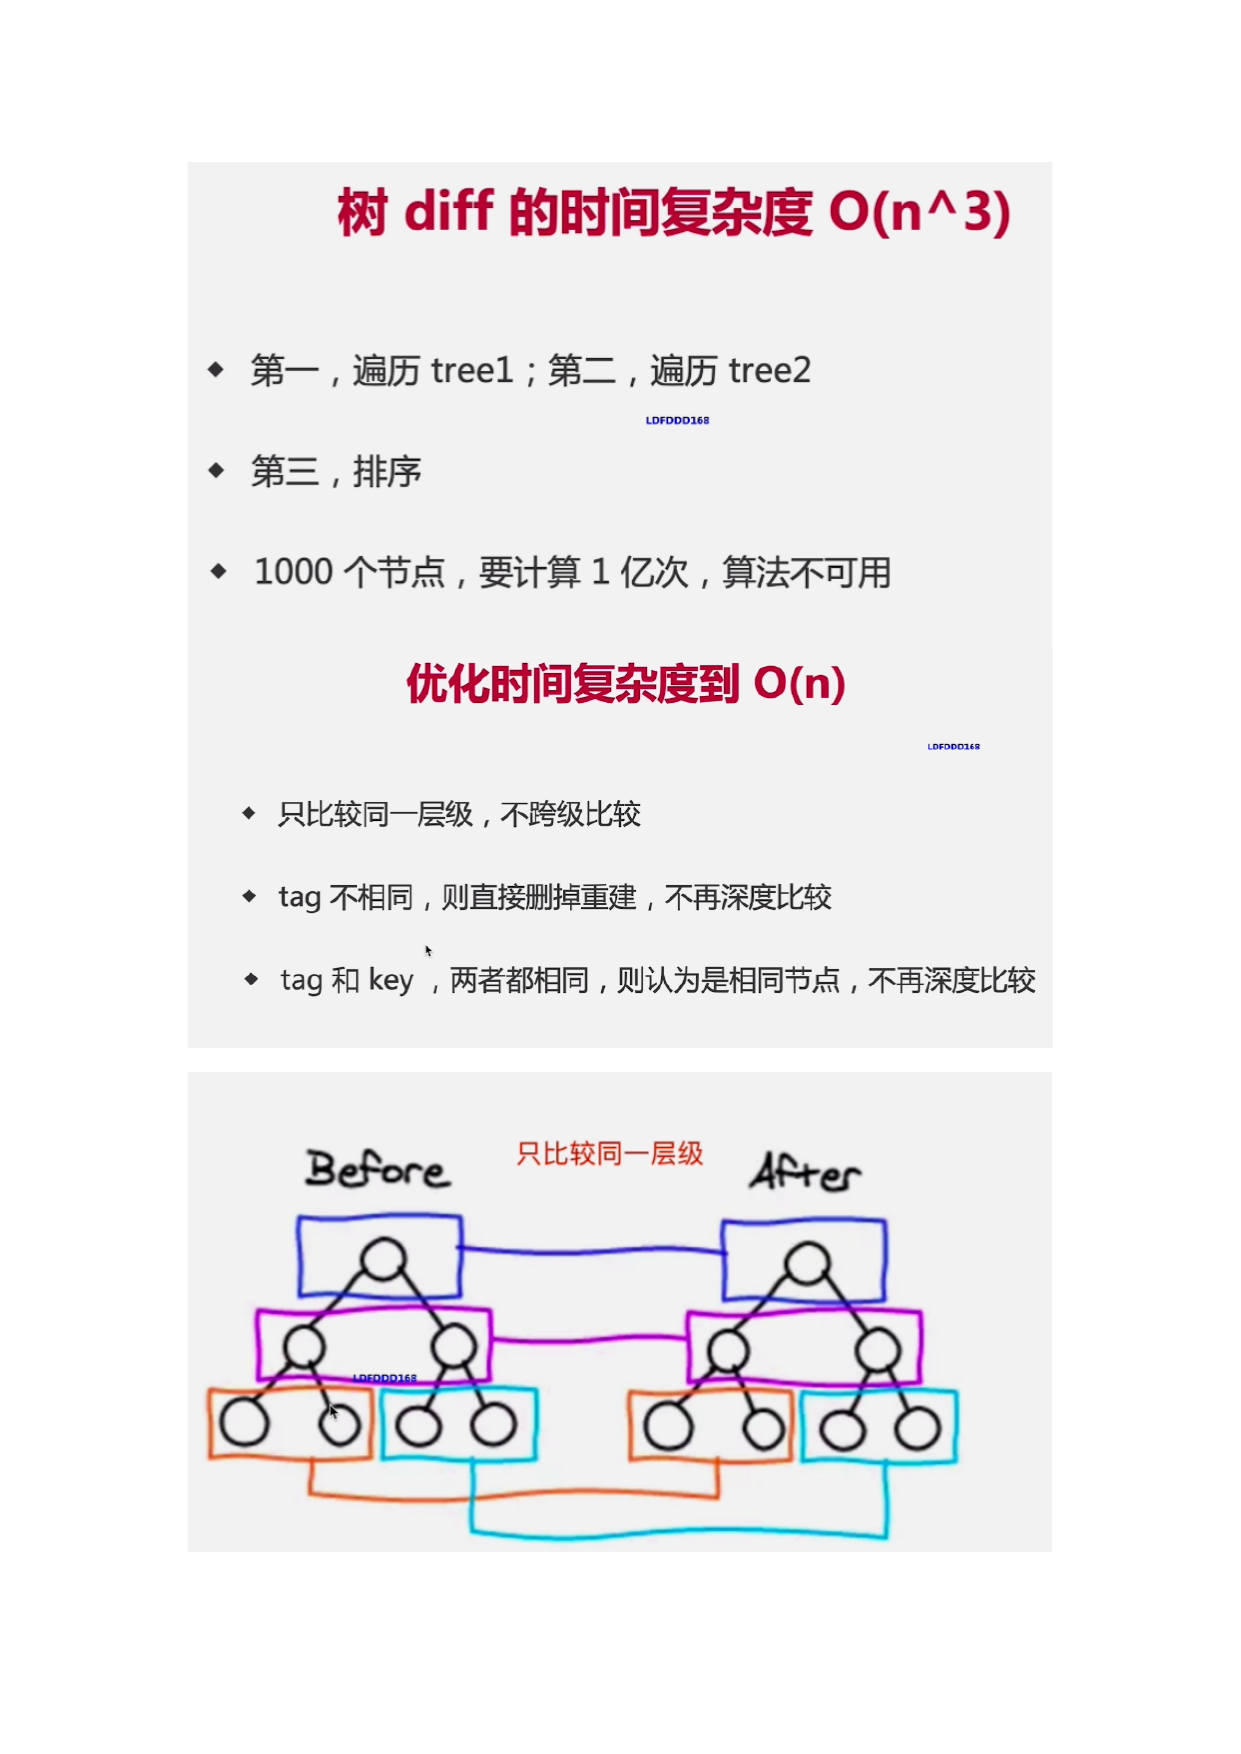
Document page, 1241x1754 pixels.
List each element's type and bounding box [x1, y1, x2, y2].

picture [187, 162, 1053, 1048]
picture [187, 1072, 1052, 1552]
